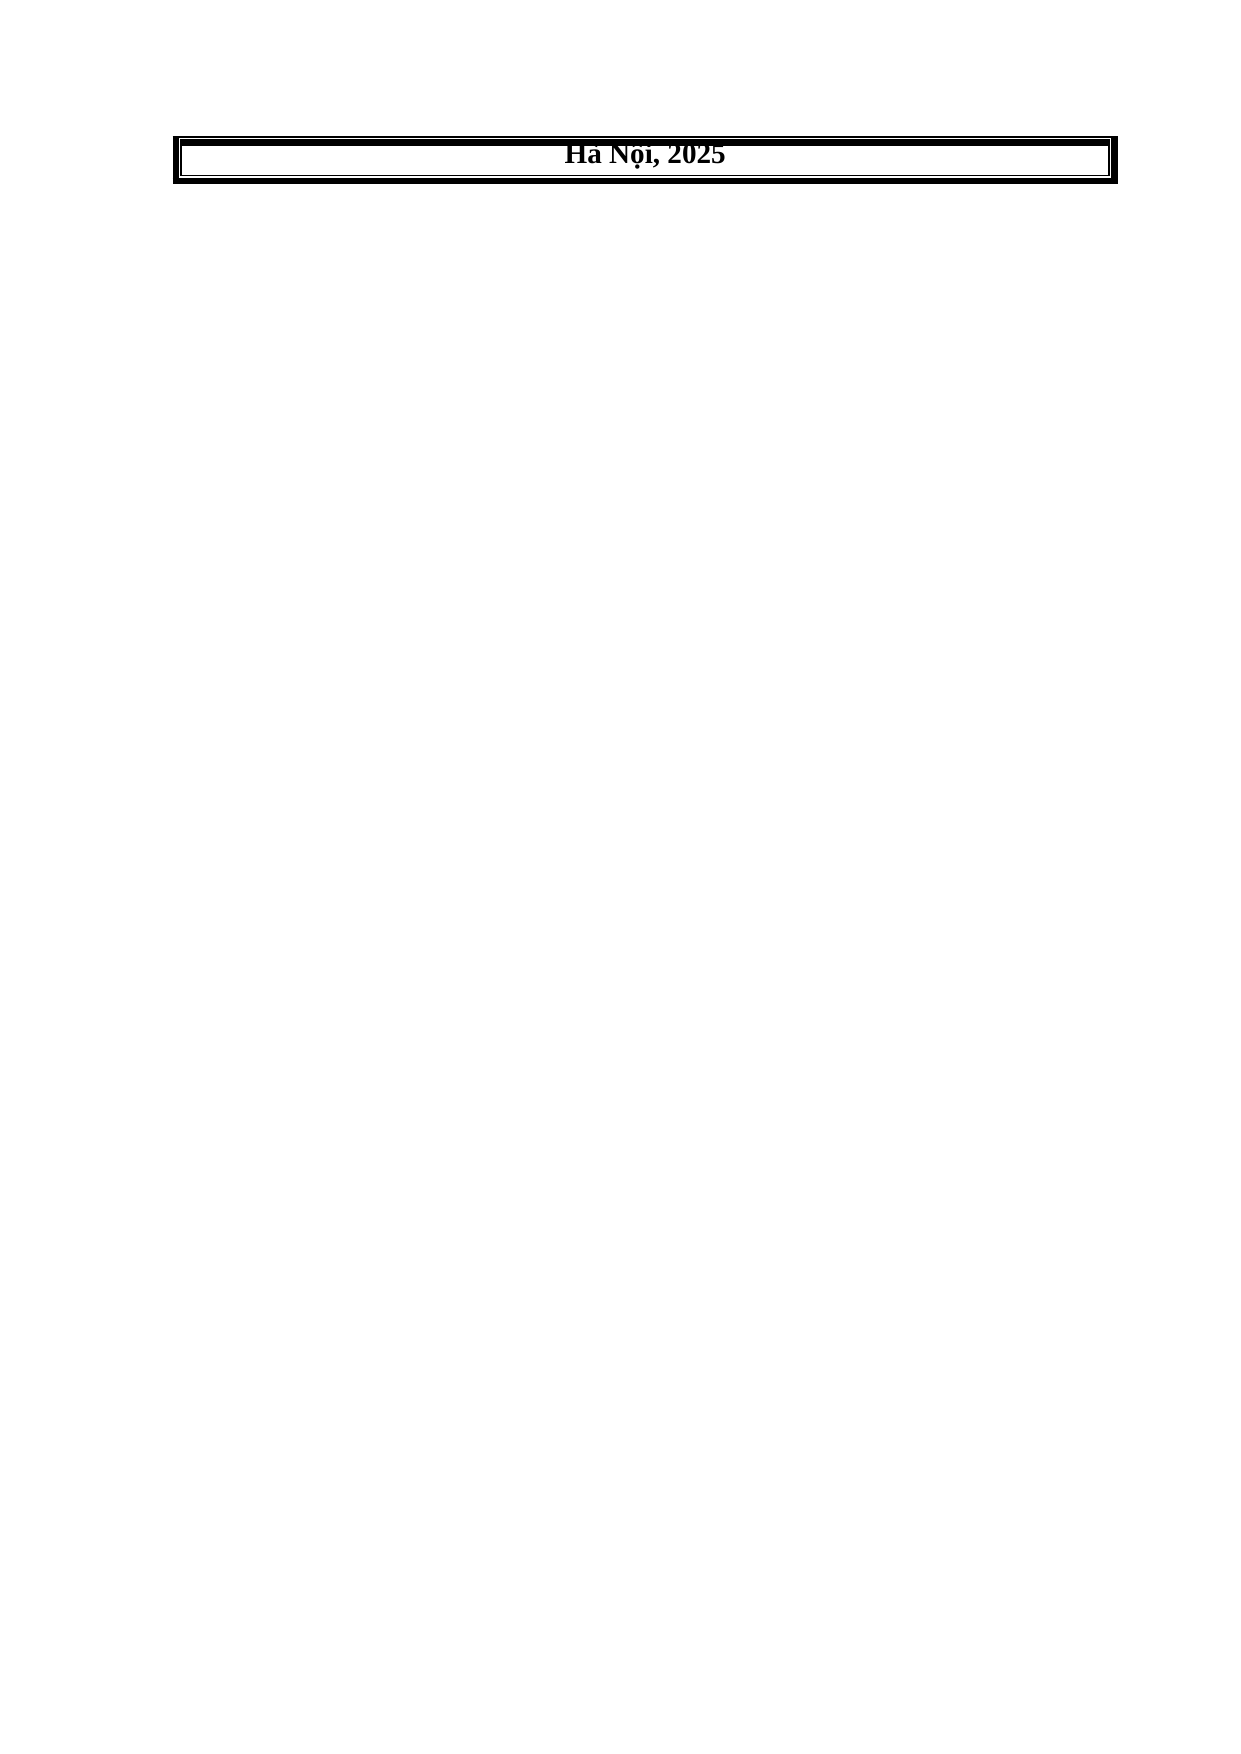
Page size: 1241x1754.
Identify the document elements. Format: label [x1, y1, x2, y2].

table_cell [182, 146, 1108, 175]
